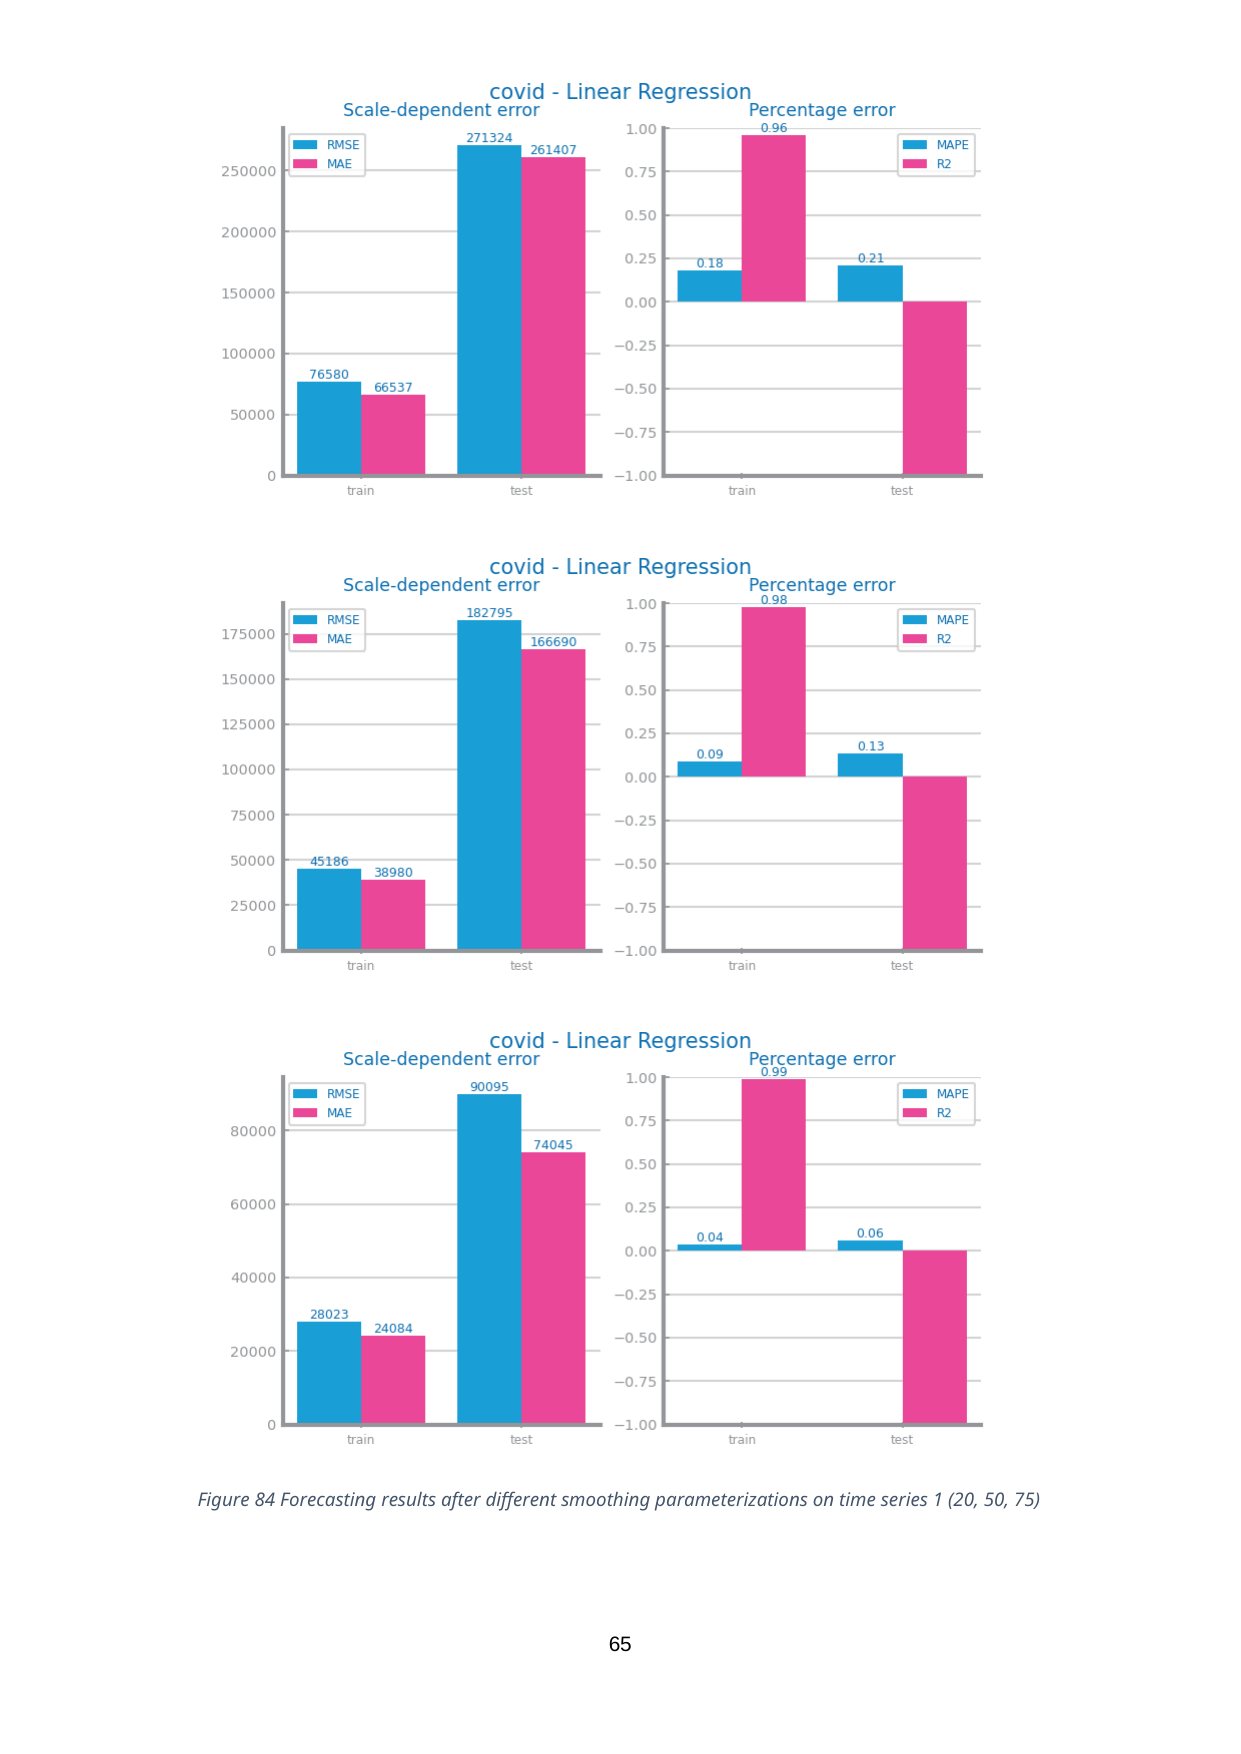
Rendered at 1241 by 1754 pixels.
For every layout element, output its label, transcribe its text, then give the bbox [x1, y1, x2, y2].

picture [170, 75, 1071, 525]
picture [170, 549, 1071, 1000]
picture [170, 1023, 1071, 1474]
text Figure 84 Forecasting results after different smoothing parameterizations on time series 1 (20, 50, 75) [75, 1486, 1165, 1511]
